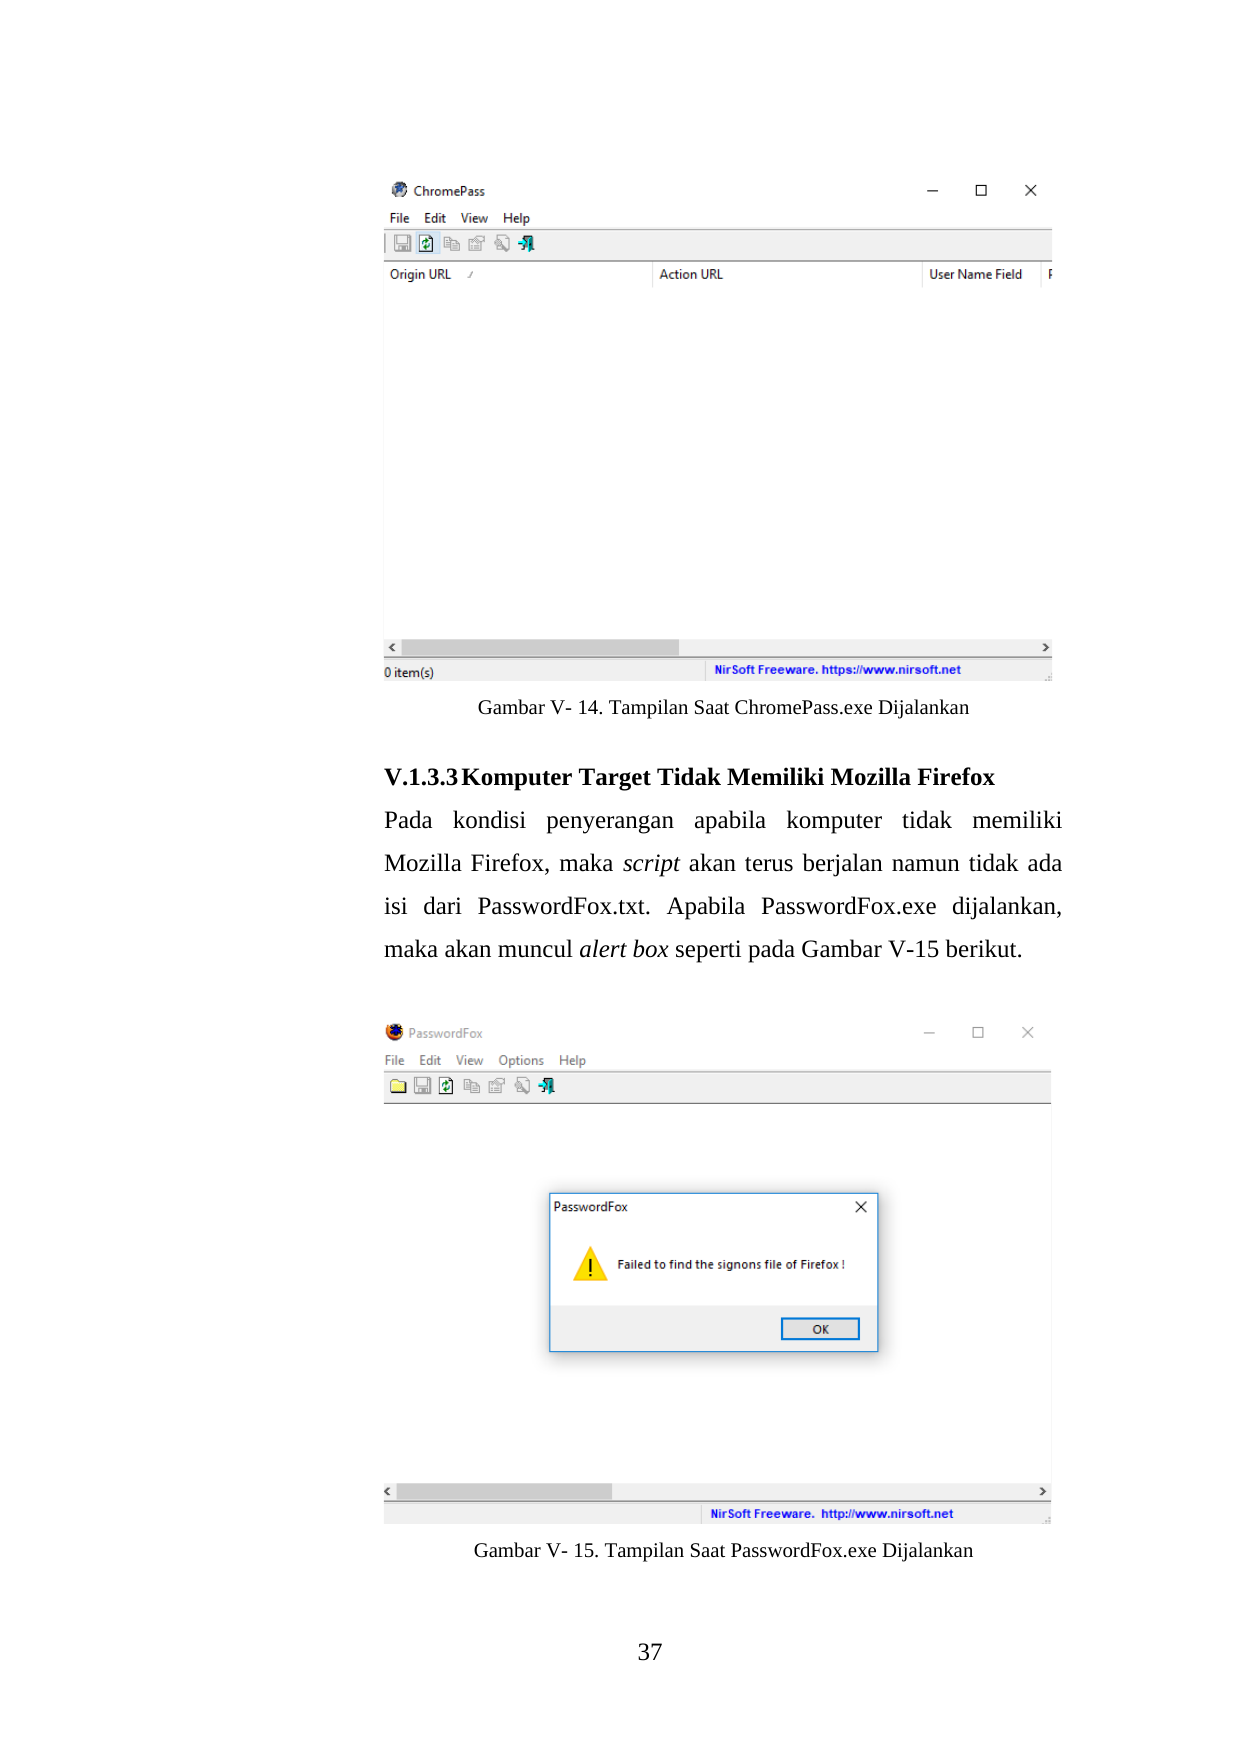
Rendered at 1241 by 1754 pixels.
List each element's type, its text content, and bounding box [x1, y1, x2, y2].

picture [383, 1020, 1052, 1524]
text Gambar V- 15. Tampilan Saat PasswordFox.exe Dijalankan [309, 1538, 1063, 1562]
picture [383, 177, 1053, 681]
subtitle Komputer Target Tidak Memiliki Mozilla Firefox [326, 762, 1063, 791]
text Gambar V- 14. Tampilan Saat ChromePass.exe Dijalankan [309, 695, 1063, 719]
list Pada kondisi penyerangan apabila komputer tidak memiliki Mozilla Firefox, maka script akan terus berjalan namun tidak ada isi dari PasswordFox.txt. Apabila PasswordFox.exe dijalankan, maka akan muncul alert box seperti pada Gambar V-15 berikut. [384, 805, 1063, 963]
